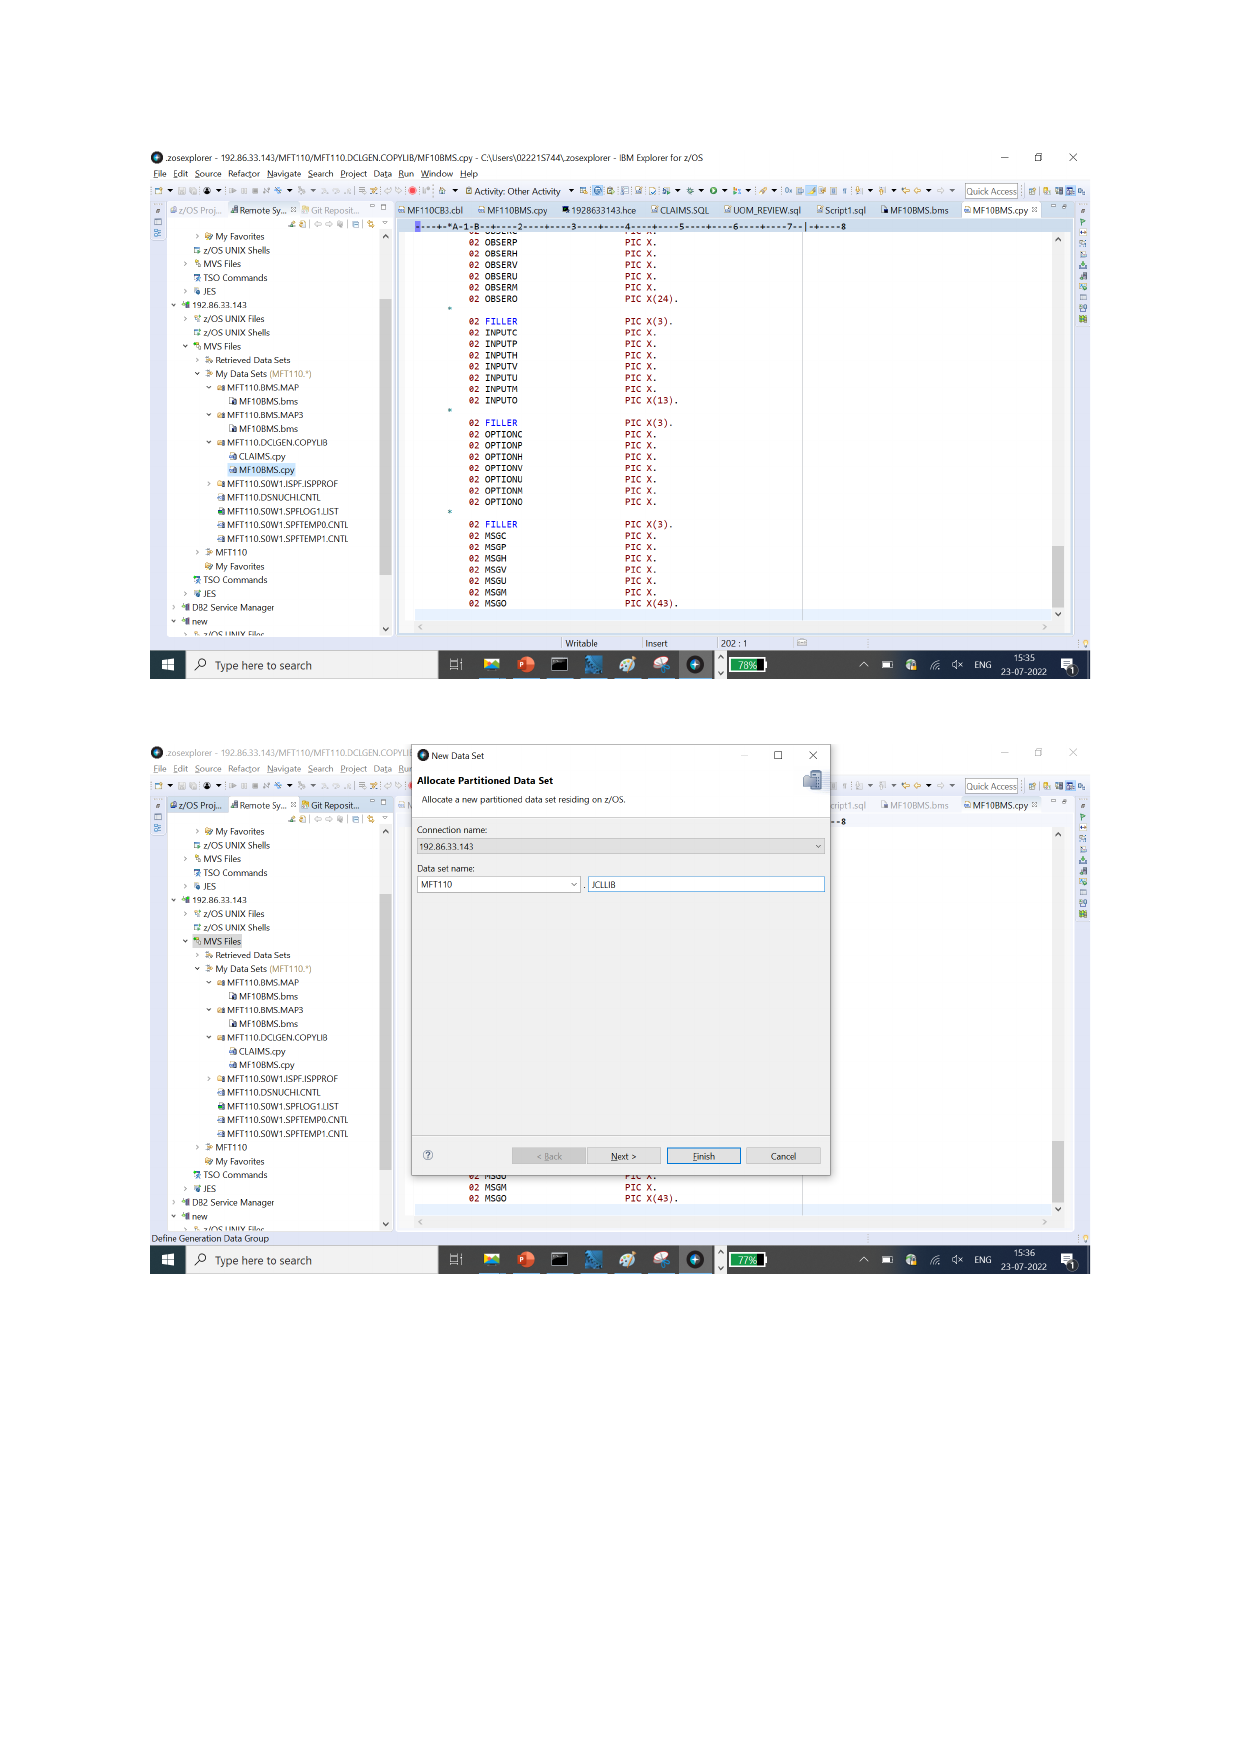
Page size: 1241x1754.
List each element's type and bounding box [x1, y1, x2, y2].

picture [150, 150, 1091, 679]
picture [150, 744, 1091, 1274]
